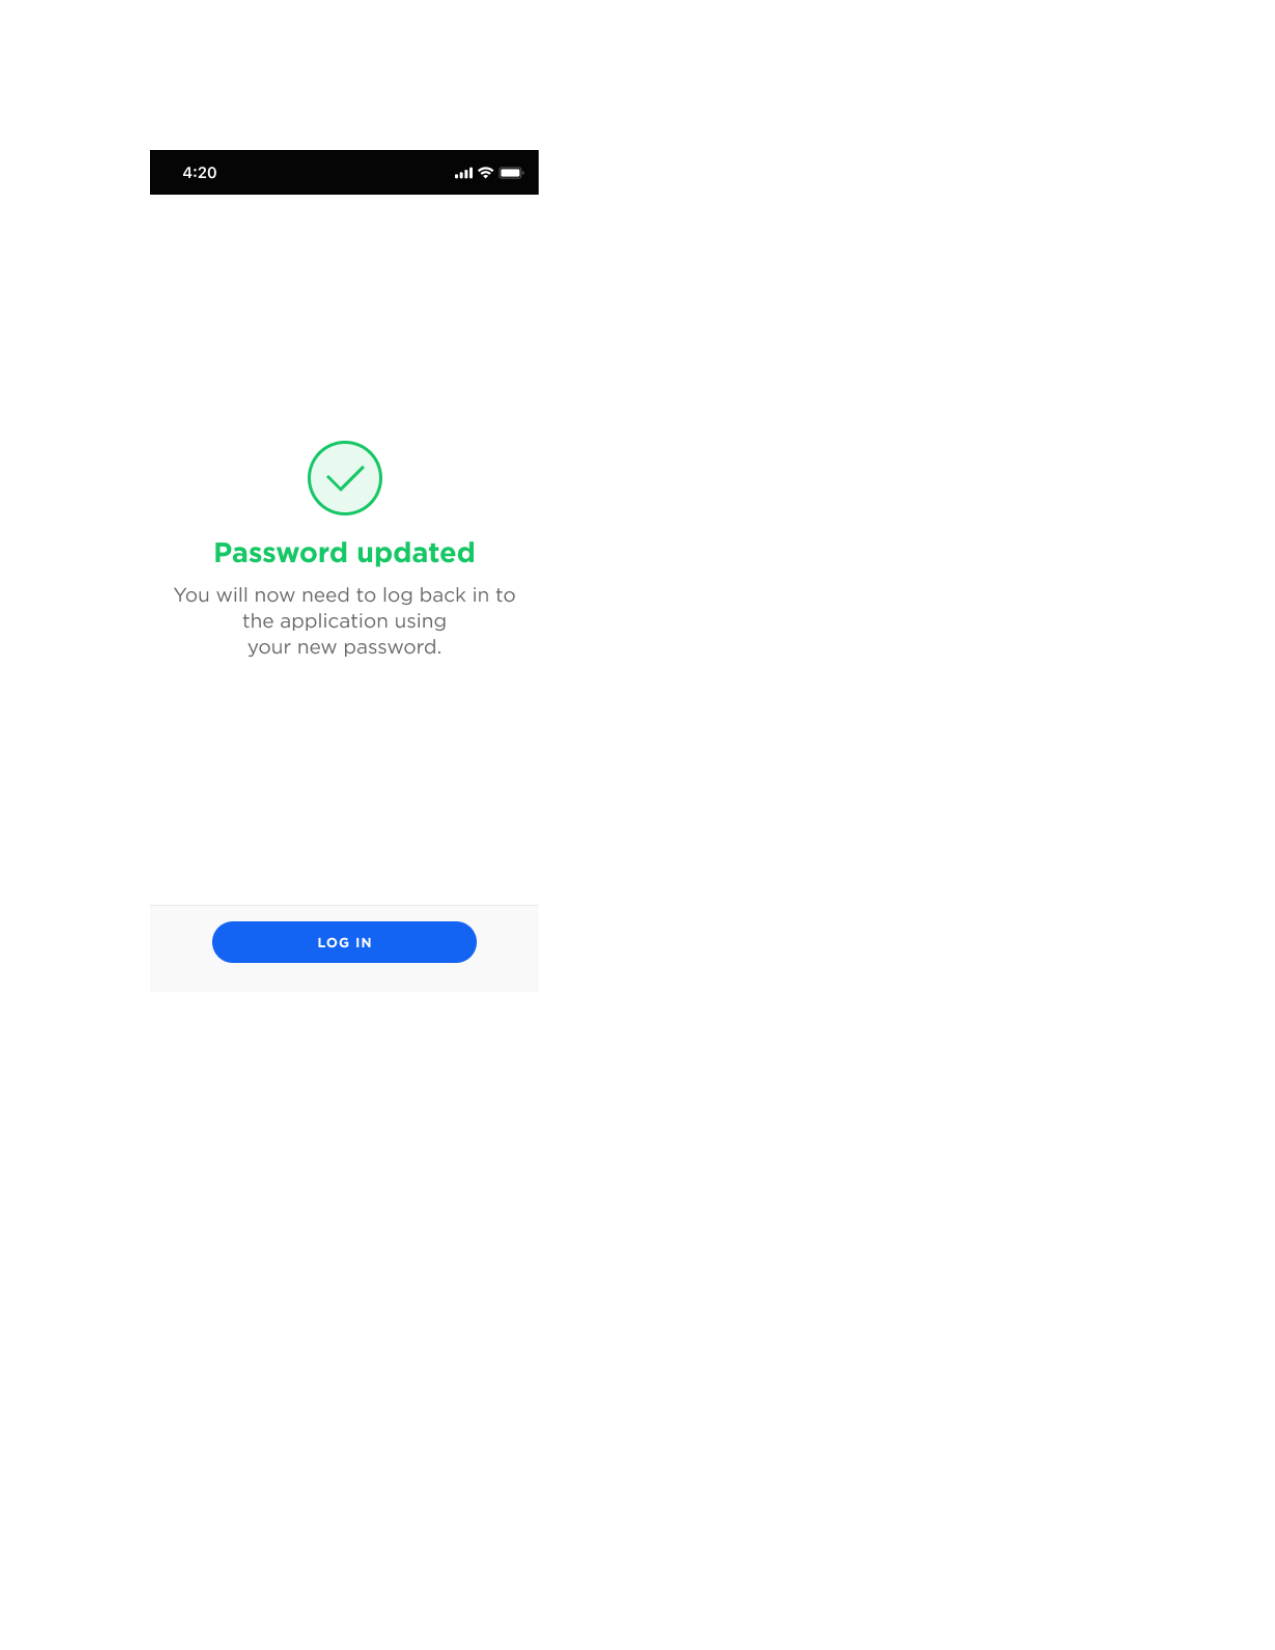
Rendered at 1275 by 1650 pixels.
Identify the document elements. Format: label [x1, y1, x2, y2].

picture [150, 150, 539, 992]
